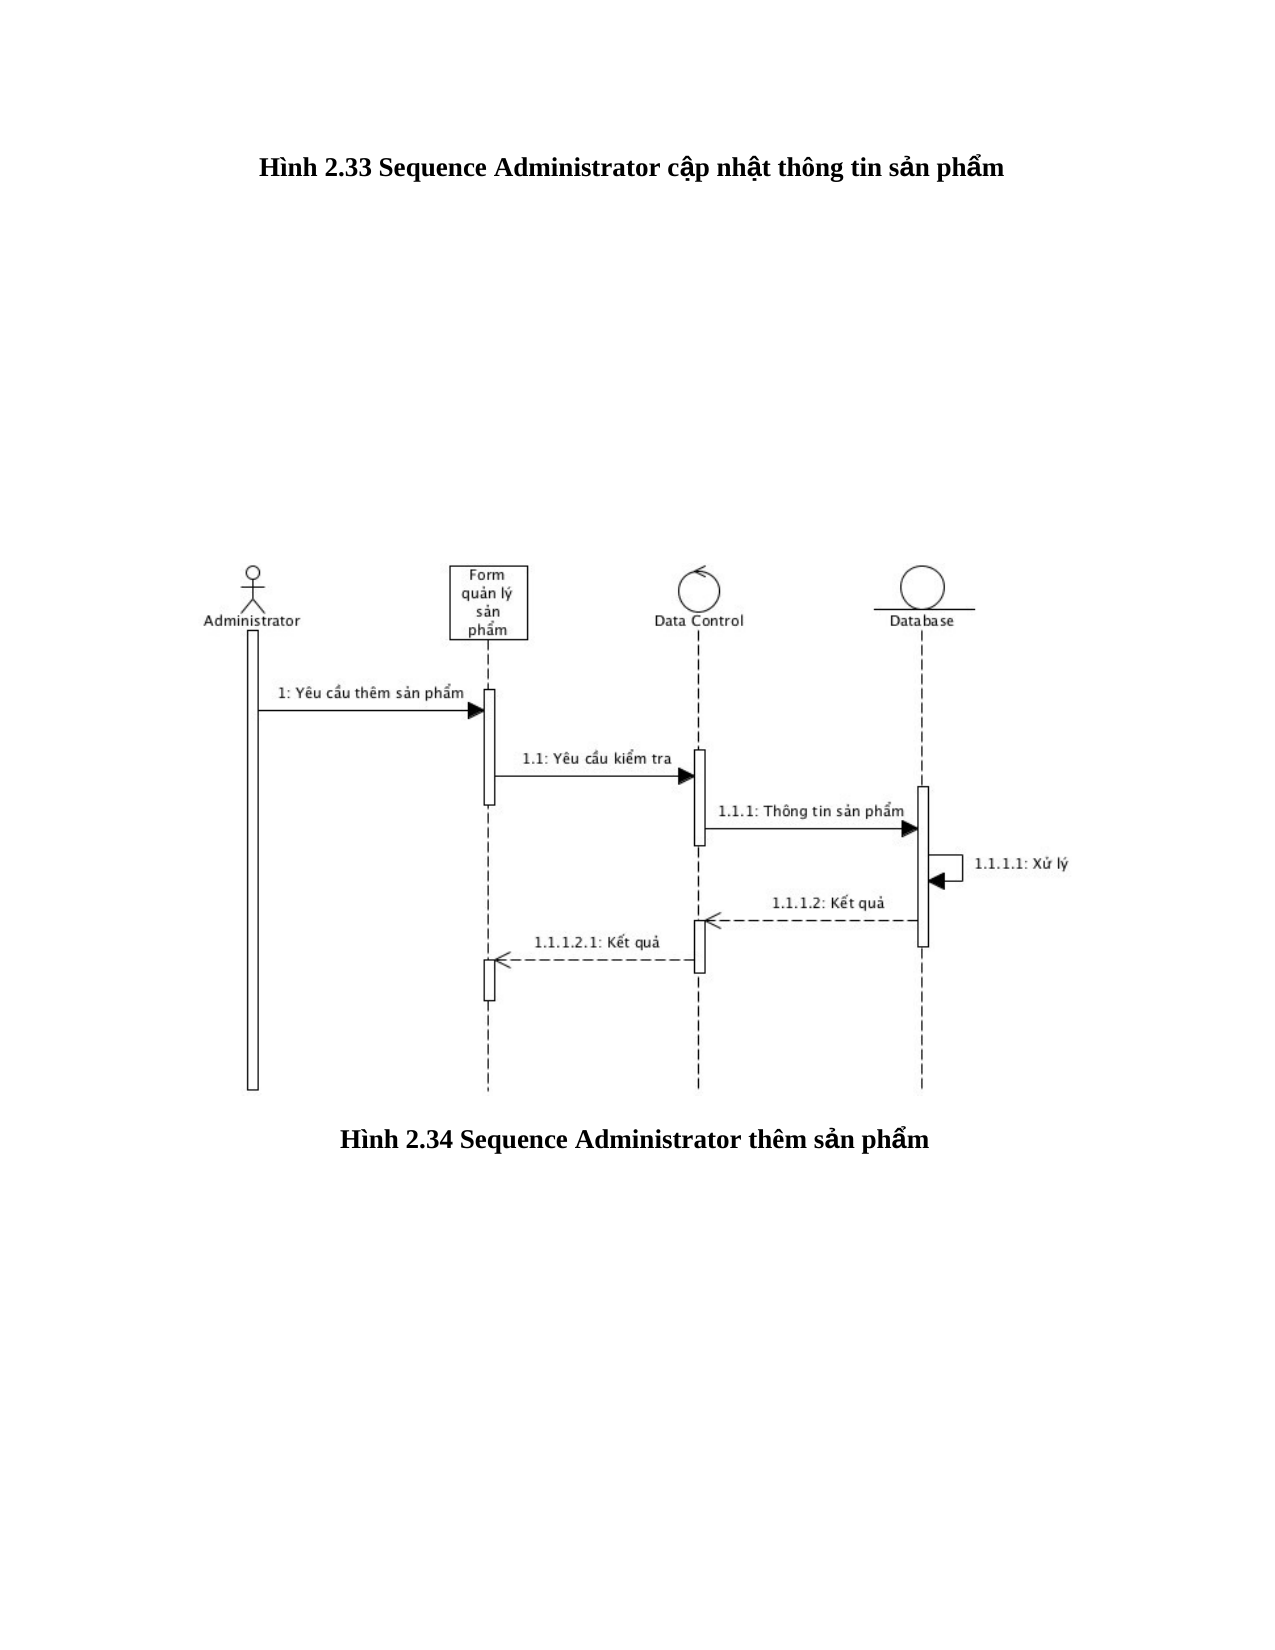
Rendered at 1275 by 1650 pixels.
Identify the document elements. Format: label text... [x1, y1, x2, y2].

picture [188, 563, 1087, 1096]
text Hình 2.33 Sequence Administrator cập nhật thông tin sản phẩm [259, 151, 1098, 182]
text Hình 2.34 Sequence Administrator thêm sản phẩm [340, 1123, 1098, 1154]
